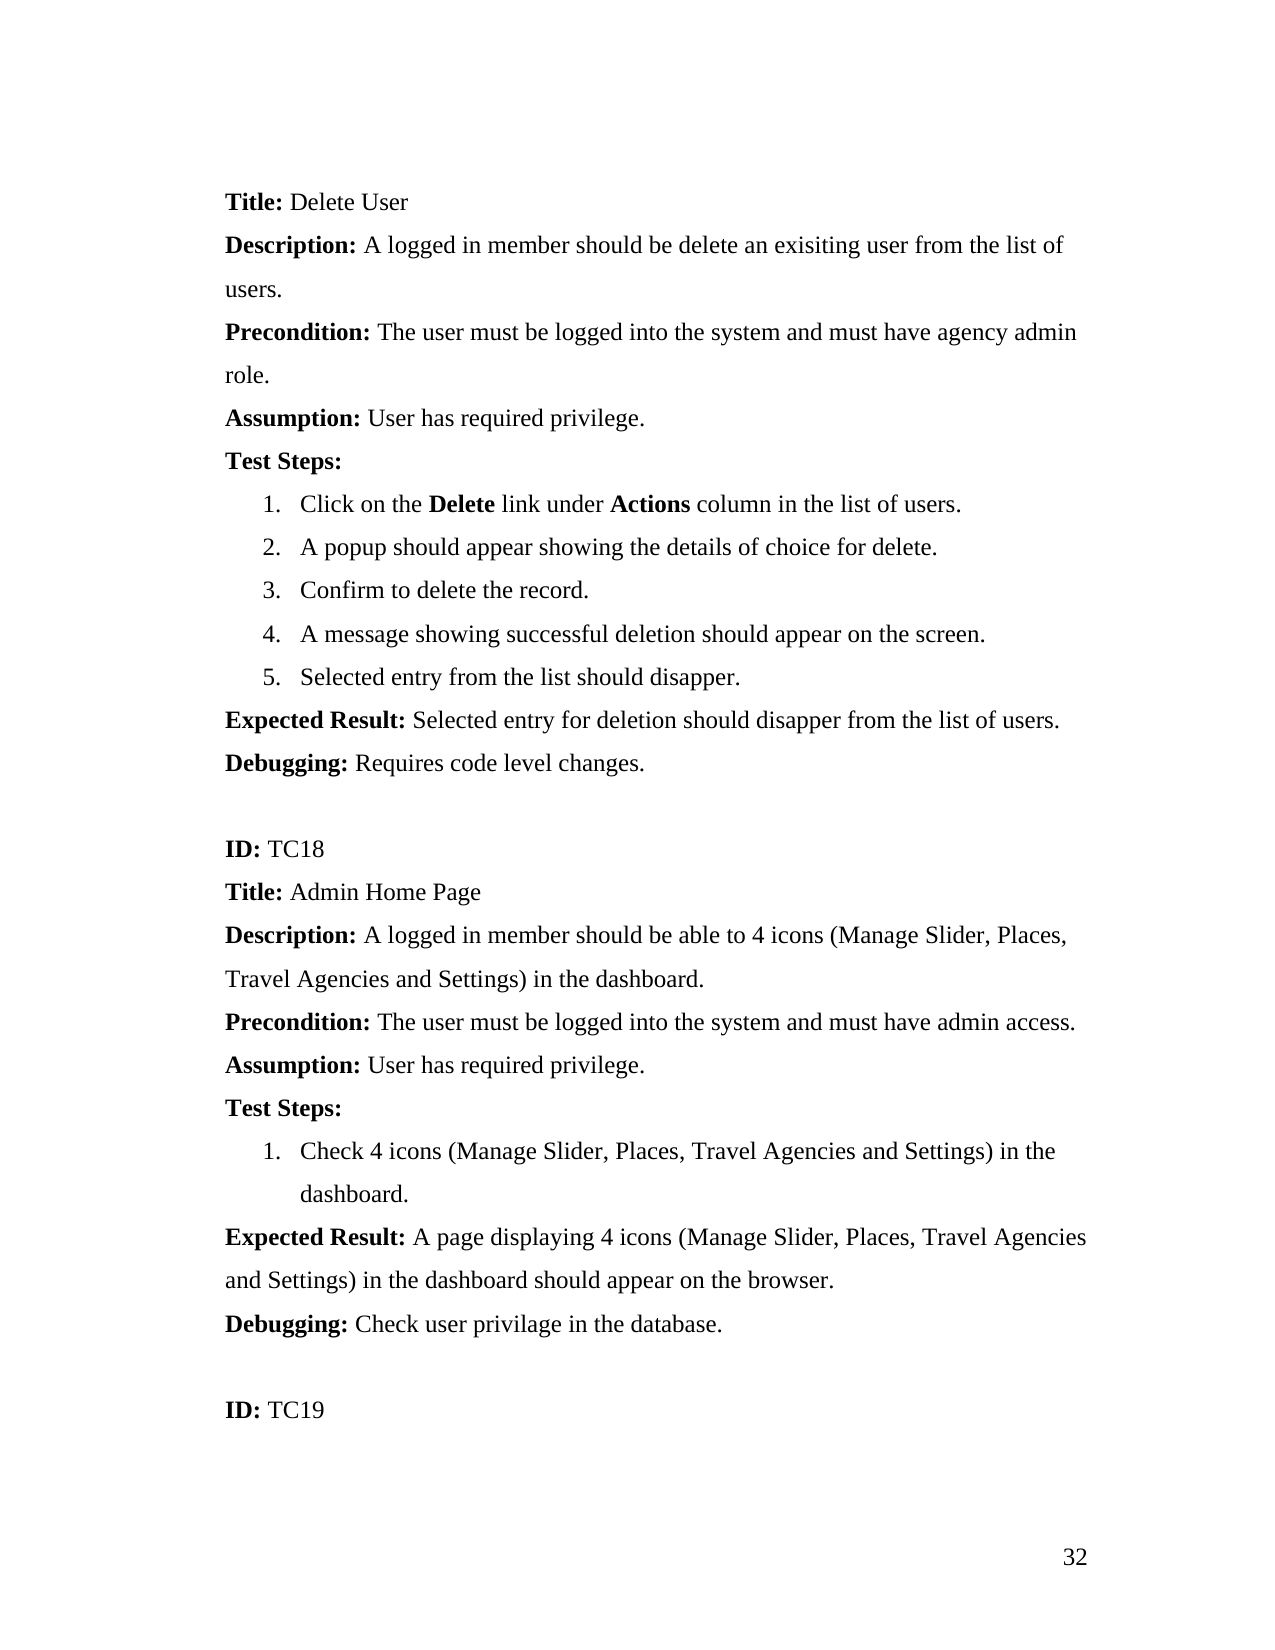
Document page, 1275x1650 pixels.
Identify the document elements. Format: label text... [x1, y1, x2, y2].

text Description: A logged in member should be able to 4 icons (Manage Slider, Places, Travel Agencies and Settings) in the dashboard. [225, 921, 1087, 992]
list Confirm to delete the record. [262, 576, 1087, 604]
text Debugging: Check user privilage in the database. [225, 1309, 1087, 1337]
text Precondition: The user must be logged into the system and must have admin access. [225, 1007, 1087, 1036]
list Check 4 icons (Manage Slider, Places, Travel Agencies and Settings) in the dashboard. [262, 1136, 1087, 1208]
text Test Steps: [225, 1093, 1087, 1122]
text ID: TC18 [225, 834, 1087, 863]
list Click on the Delete link under Actions column in the list of users. [262, 489, 1087, 518]
text Precondition: The user must be logged into the system and must have agency admin role. [225, 317, 1087, 389]
text Title: Admin Home Page [225, 877, 1087, 906]
text Title: Delete User [225, 187, 1087, 216]
list A message showing successful deletion should appear on the screen. [262, 619, 1087, 647]
text Expected Result: Selected entry for deletion should disapper from the list of users. [225, 705, 1087, 734]
text Debugging: Requires code level changes. [225, 748, 1087, 777]
text Assumption: User has required privilege. [225, 403, 1087, 432]
text Expected Result: A page displaying 4 icons (Manage Slider, Places, Travel Agencies and Settings) in the dashboard should appear on the browser. [225, 1222, 1087, 1294]
text Test Steps: [225, 446, 1087, 475]
text Description: A logged in member should be delete an exisiting user from the list of users. [225, 231, 1087, 302]
list Selected entry from the list should disapper. [262, 662, 1087, 691]
text Assumption: User has required privilege. [225, 1050, 1087, 1079]
list A popup should appear showing the details of choice for delete. [262, 532, 1087, 561]
text ID: TC19 [225, 1395, 1087, 1424]
